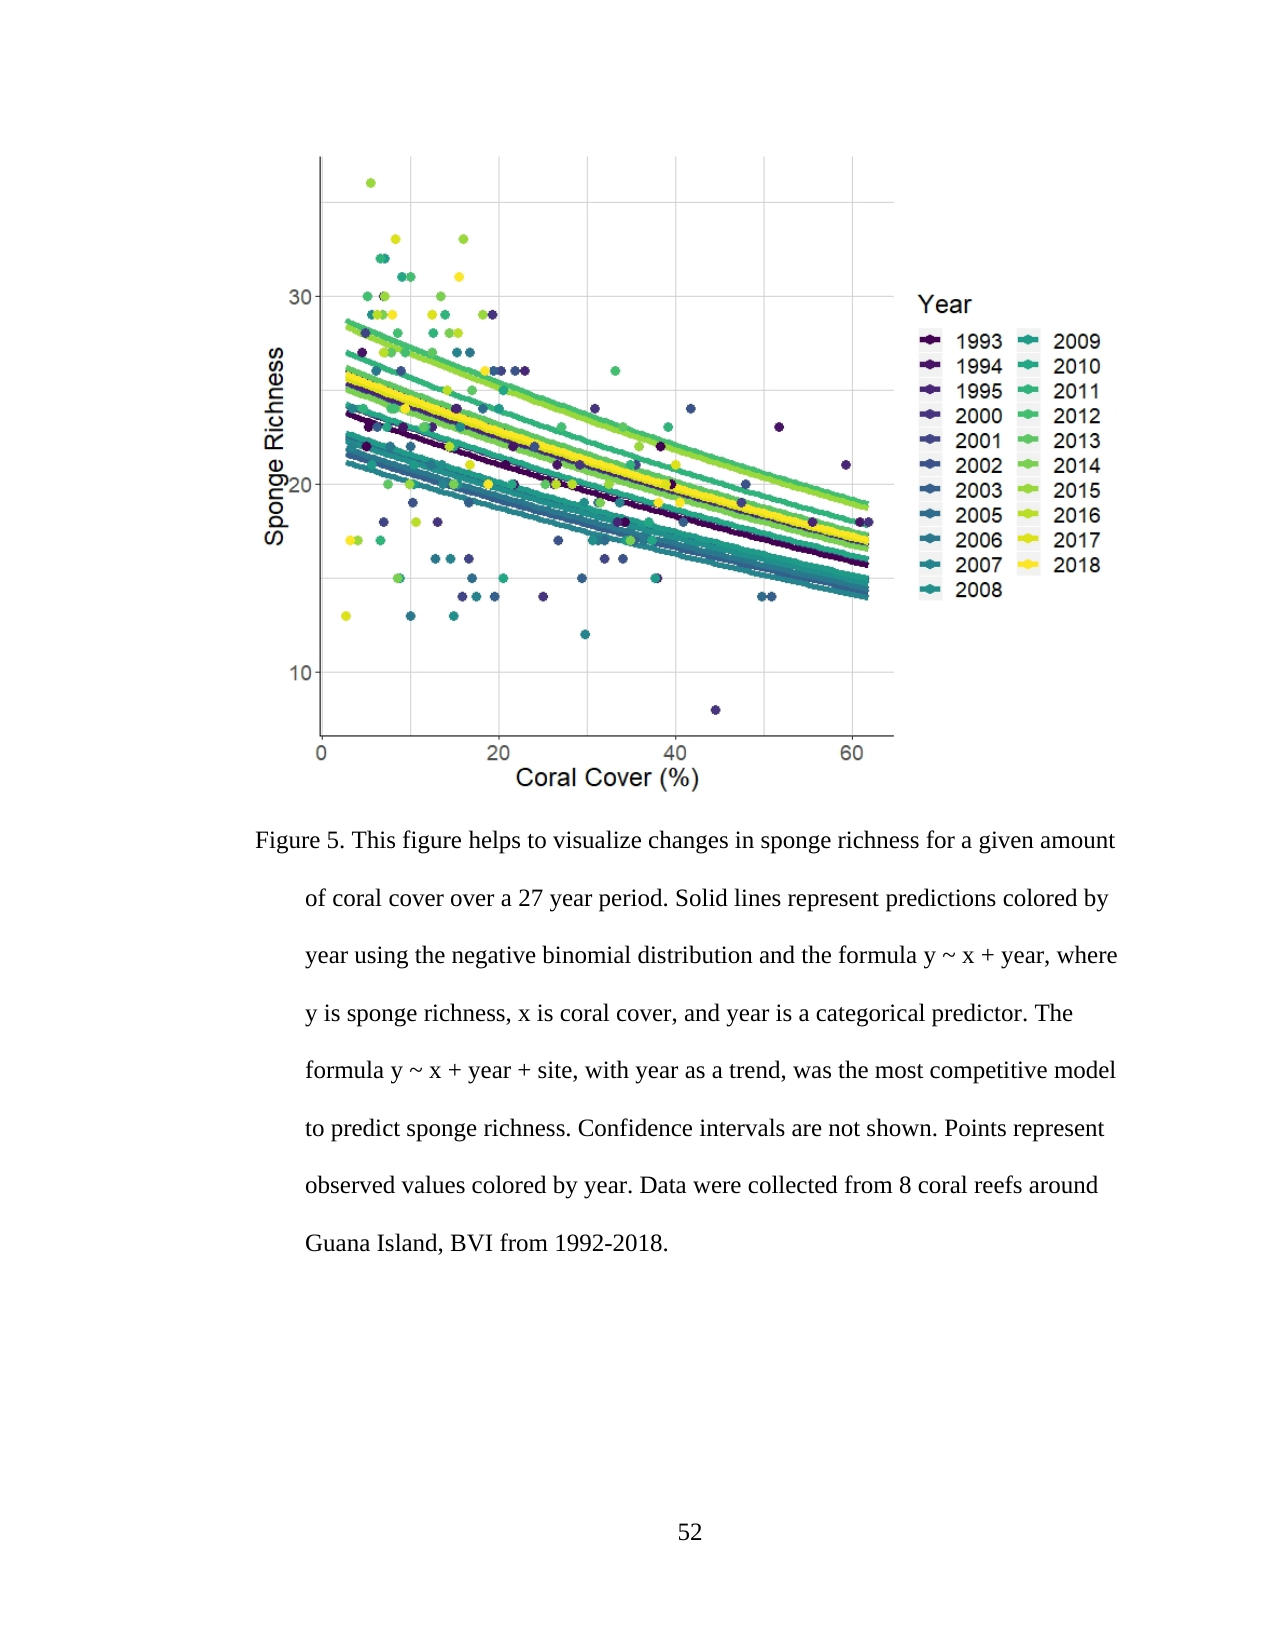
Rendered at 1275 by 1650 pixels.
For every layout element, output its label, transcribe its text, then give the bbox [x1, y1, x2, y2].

picture [255, 150, 1117, 797]
subtitle Figure 5. This figure helps to visualize changes in sponge richness for a given amount of coral cover over a 27 year period. Solid lines represent predictions colored by year using the negative binomial distribution and the formula y ~ x + year, where y is sponge richness, x is coral cover, and year is a categorical predictor. The formula y ~ x + year + site, with year as a trend, was the most competitive model to predict sponge richness. Confidence intervals are not shown. Points represent observed values colored by year. Data were collected from 8 coral reefs around Guana Island, BVI from 1992-2018. [255, 825, 1125, 1256]
